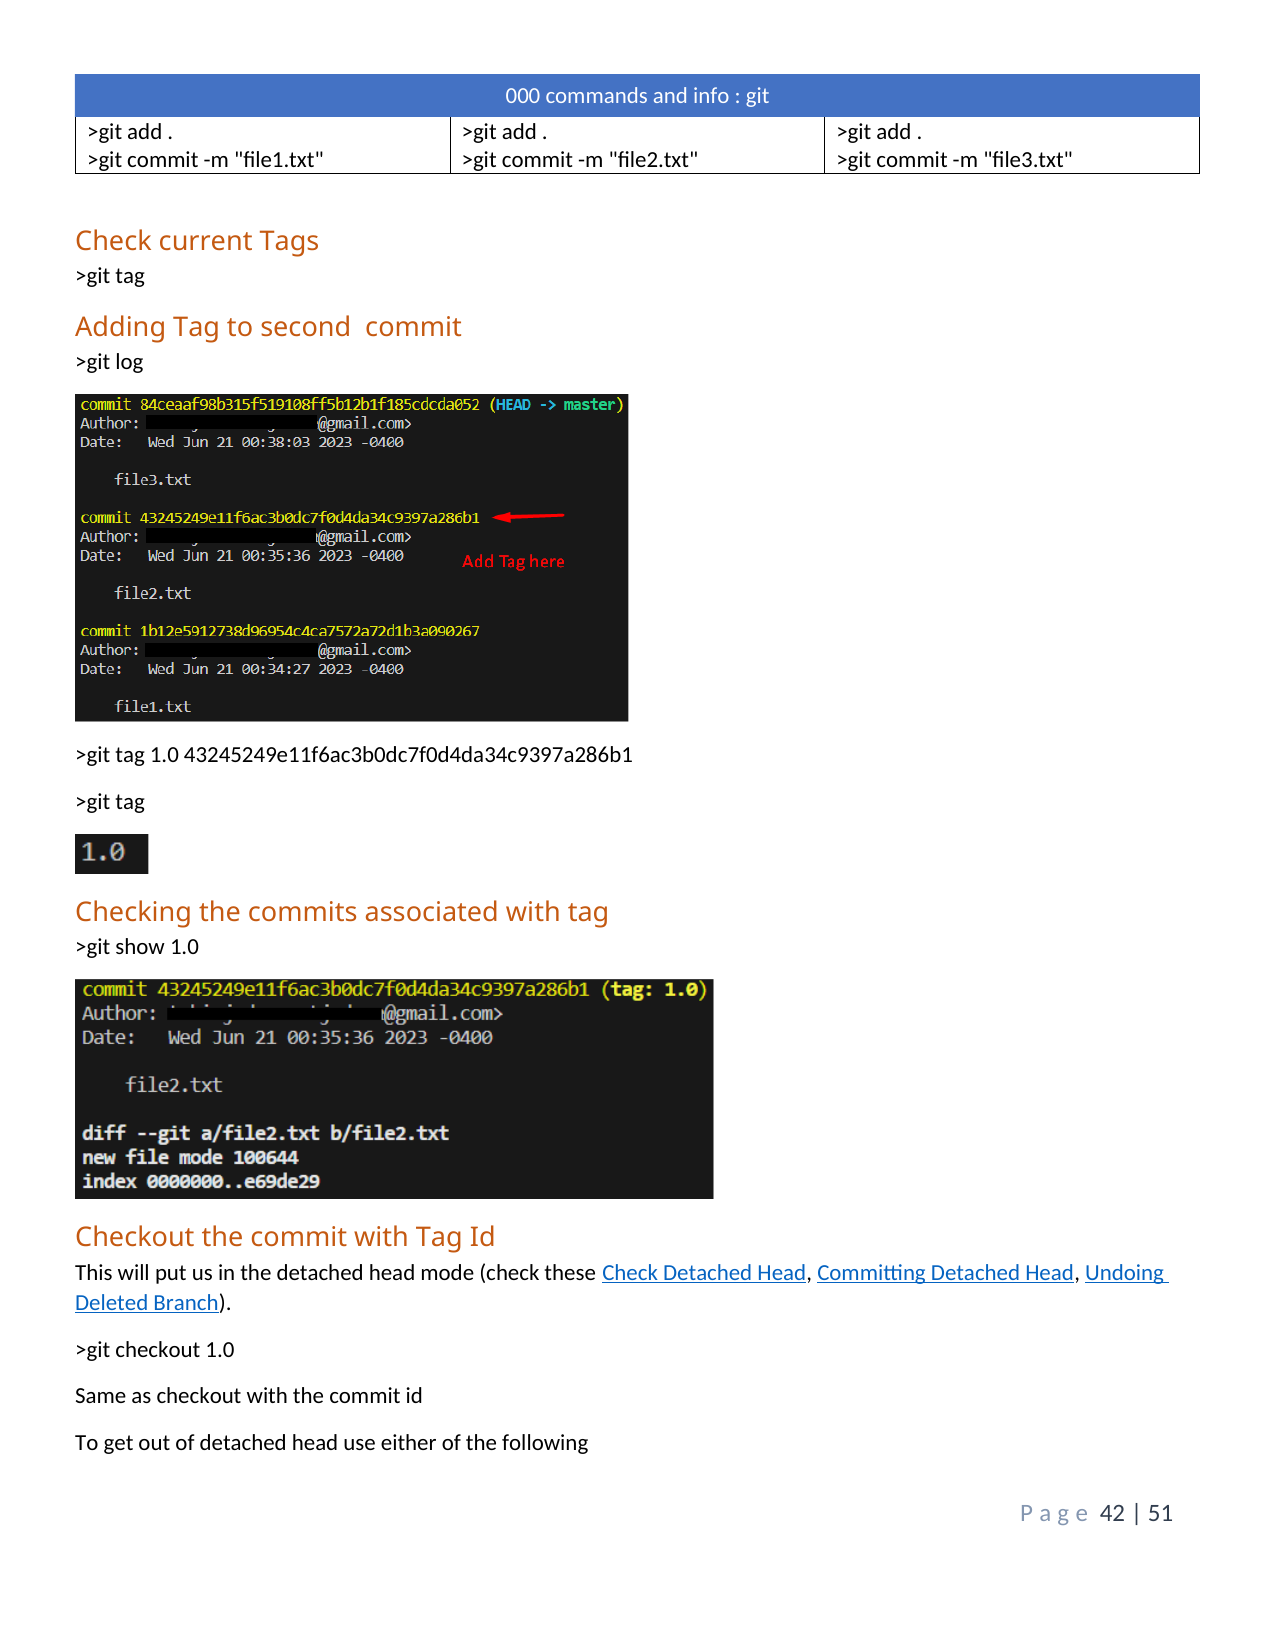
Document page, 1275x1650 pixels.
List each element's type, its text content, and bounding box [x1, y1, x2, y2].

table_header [451, 117, 824, 173]
picture [75, 978, 716, 1199]
subtitle Checking the commits associated with tag [75, 892, 1200, 929]
subtitle Check current Tags [75, 221, 1200, 258]
text >git log [75, 347, 1200, 375]
text This will put us in the detached head mode (check these Check Detached Head, Committing Detached Head, Undoing Deleted Branch). [75, 1258, 1200, 1316]
text Same as checkout with the commit id [75, 1382, 1200, 1410]
text >git show 1.0 [75, 932, 1200, 960]
text >git tag [75, 787, 1200, 815]
text >git tag [75, 261, 1200, 289]
subtitle Adding Tag to second commit [75, 308, 1200, 344]
picture [75, 834, 149, 874]
text To get out of detached head use either of the following [75, 1428, 1200, 1457]
text >git checkout 1.0 [75, 1335, 1200, 1363]
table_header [76, 117, 450, 173]
subtitle Checkout the commit with Tag Id [75, 1218, 1200, 1255]
text >git tag 1.0 43245249e11f6ac3b0dc7f0d4da34c9397a286b1 [75, 740, 1200, 768]
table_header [825, 117, 1199, 173]
picture [75, 394, 629, 722]
